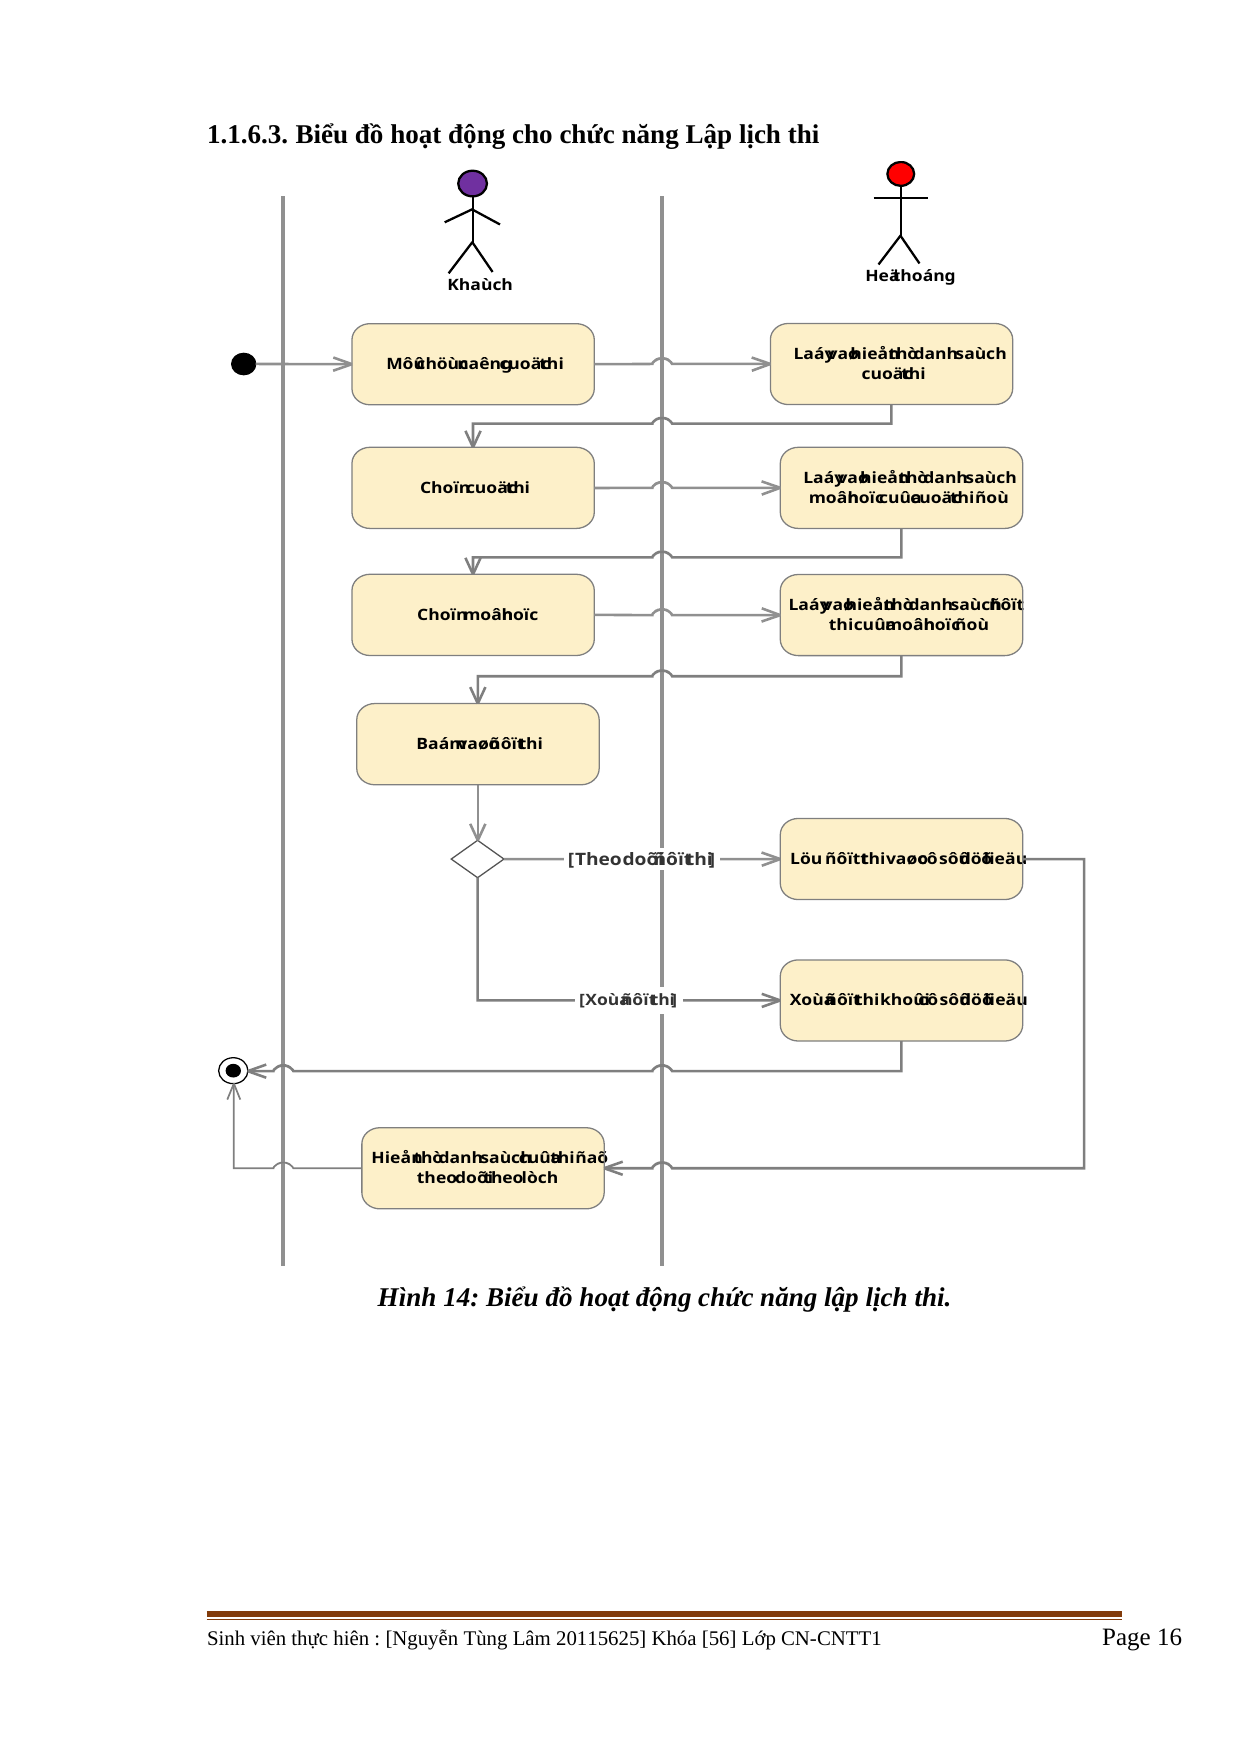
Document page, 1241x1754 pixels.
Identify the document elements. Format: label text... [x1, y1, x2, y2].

list Biểu đồ hoạt động cho chức năng Lập lịch thi [207, 118, 1122, 149]
